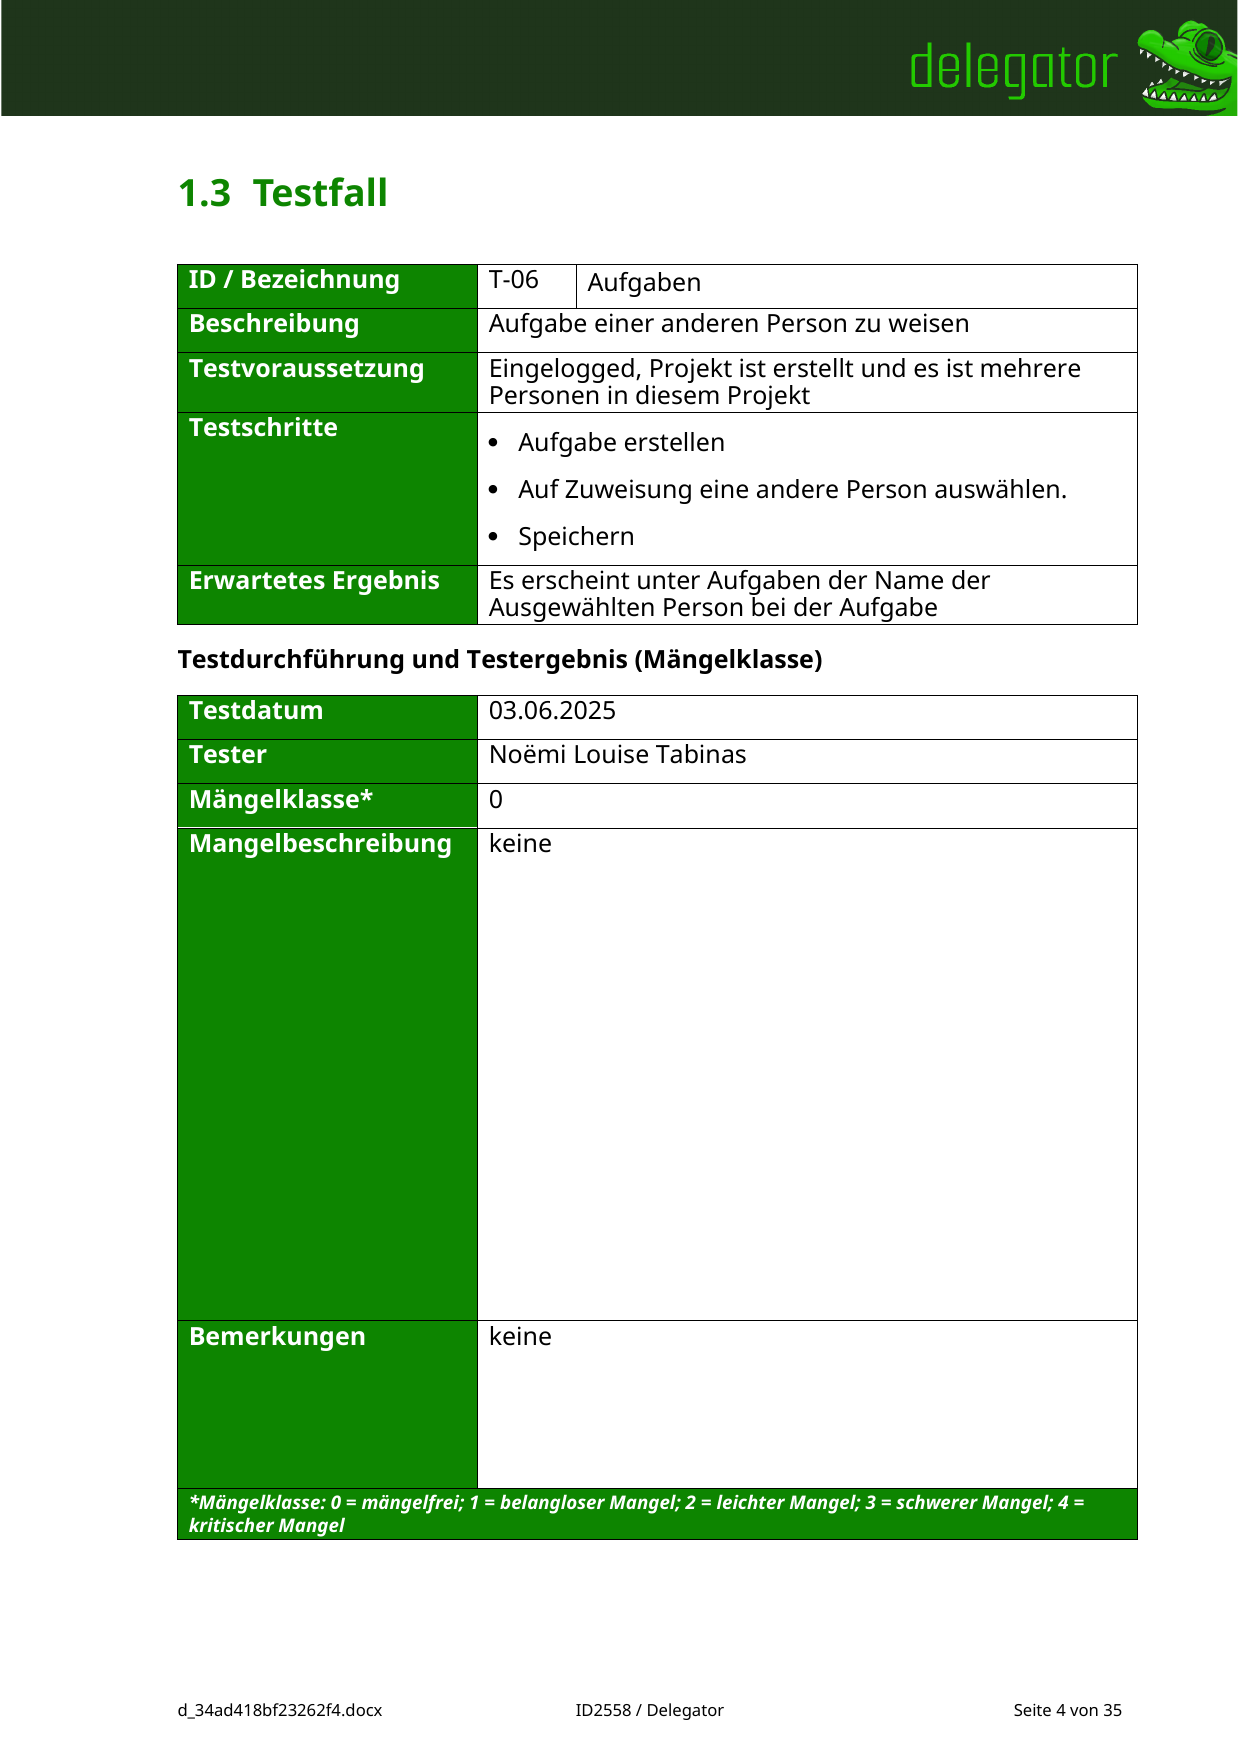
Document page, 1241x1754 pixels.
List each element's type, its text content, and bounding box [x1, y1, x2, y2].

picture [0, 0, 1238, 116]
subtitle Testfall [177, 166, 1122, 217]
table_cell Aufgabe einer anderen Person zu weisen [478, 309, 1137, 352]
table_cell 0 [478, 784, 1137, 827]
table_cell keine [478, 1321, 1137, 1488]
table_header Testdatum [178, 696, 477, 739]
table_cell Mängelklasse* [178, 784, 477, 827]
table_cell Testschritte [178, 413, 477, 565]
table_header ID / Bezeichnung [178, 265, 477, 308]
table_cell keine [478, 829, 1137, 1320]
table_cell Es erscheint unter Aufgaben der Name der Ausgewählten Person bei der Aufgabe [478, 566, 1137, 624]
table_cell Eingelogged, Projekt ist erstellt und es ist mehrere Personen in diesem Projekt [478, 353, 1137, 412]
table_cell Erwartetes Ergebnis [178, 566, 477, 624]
table_cell Testvoraussetzung [178, 353, 477, 412]
text Testdurchführung und Testergebnis (Mängelklasse) [177, 642, 1122, 676]
table_header 03.06.2025 [478, 696, 1137, 739]
table_cell Beschreibung [178, 309, 477, 352]
table_cell Bemerkungen [178, 1321, 477, 1488]
table_cell Aufgabe erstellen Auf Zuweisung eine andere Person auswählen. Speichern [478, 413, 1137, 565]
table_cell *Mängelklasse: 0 = mängelfrei; 1 = belangloser Mangel; 2 = leichter Mangel; 3 = schwerer Mangel; 4 = kritischer Mangel [178, 1489, 1137, 1539]
table_header Aufgaben [577, 265, 1137, 308]
table_cell Mangelbeschreibung [178, 829, 477, 1320]
table_cell Tester [178, 740, 477, 783]
table_header T-06 [478, 265, 576, 308]
table_cell Noëmi Louise Tabinas [478, 740, 1137, 783]
